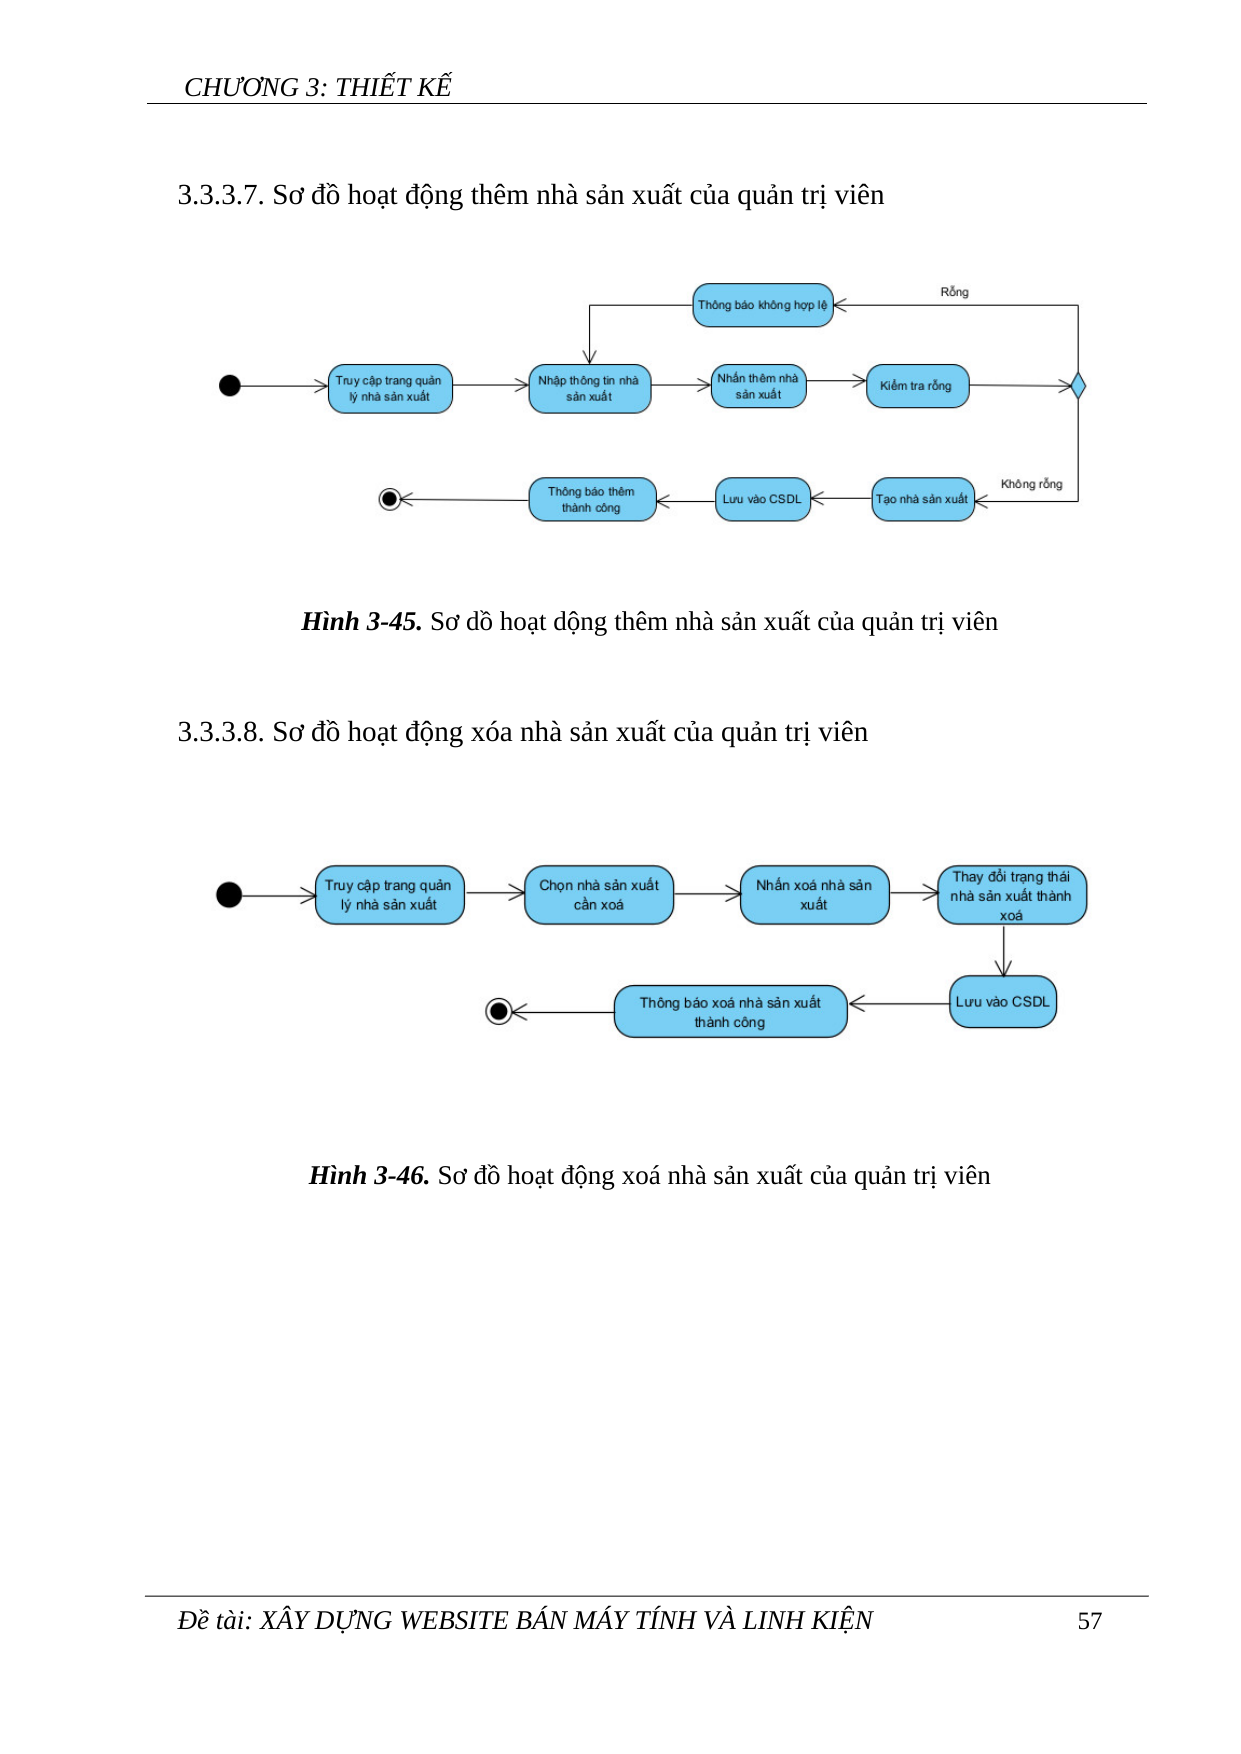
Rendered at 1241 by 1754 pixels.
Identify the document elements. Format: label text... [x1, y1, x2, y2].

subtitle Sơ đồ hoạt động xóa nhà sản xuất của quản trị viên [177, 714, 1122, 748]
picture [177, 240, 1123, 583]
text Hình -. Sơ dồ hoạt dộng thêm nhà sản xuất của quản trị viên [177, 605, 1122, 636]
subtitle Sơ đồ hoạt động thêm nhà sản xuất của quản trị viên [177, 177, 1122, 211]
text Hình -. Sơ đồ hoạt động xoá nhà sản xuất của quản trị viên [177, 1159, 1122, 1191]
picture [177, 833, 1123, 1081]
